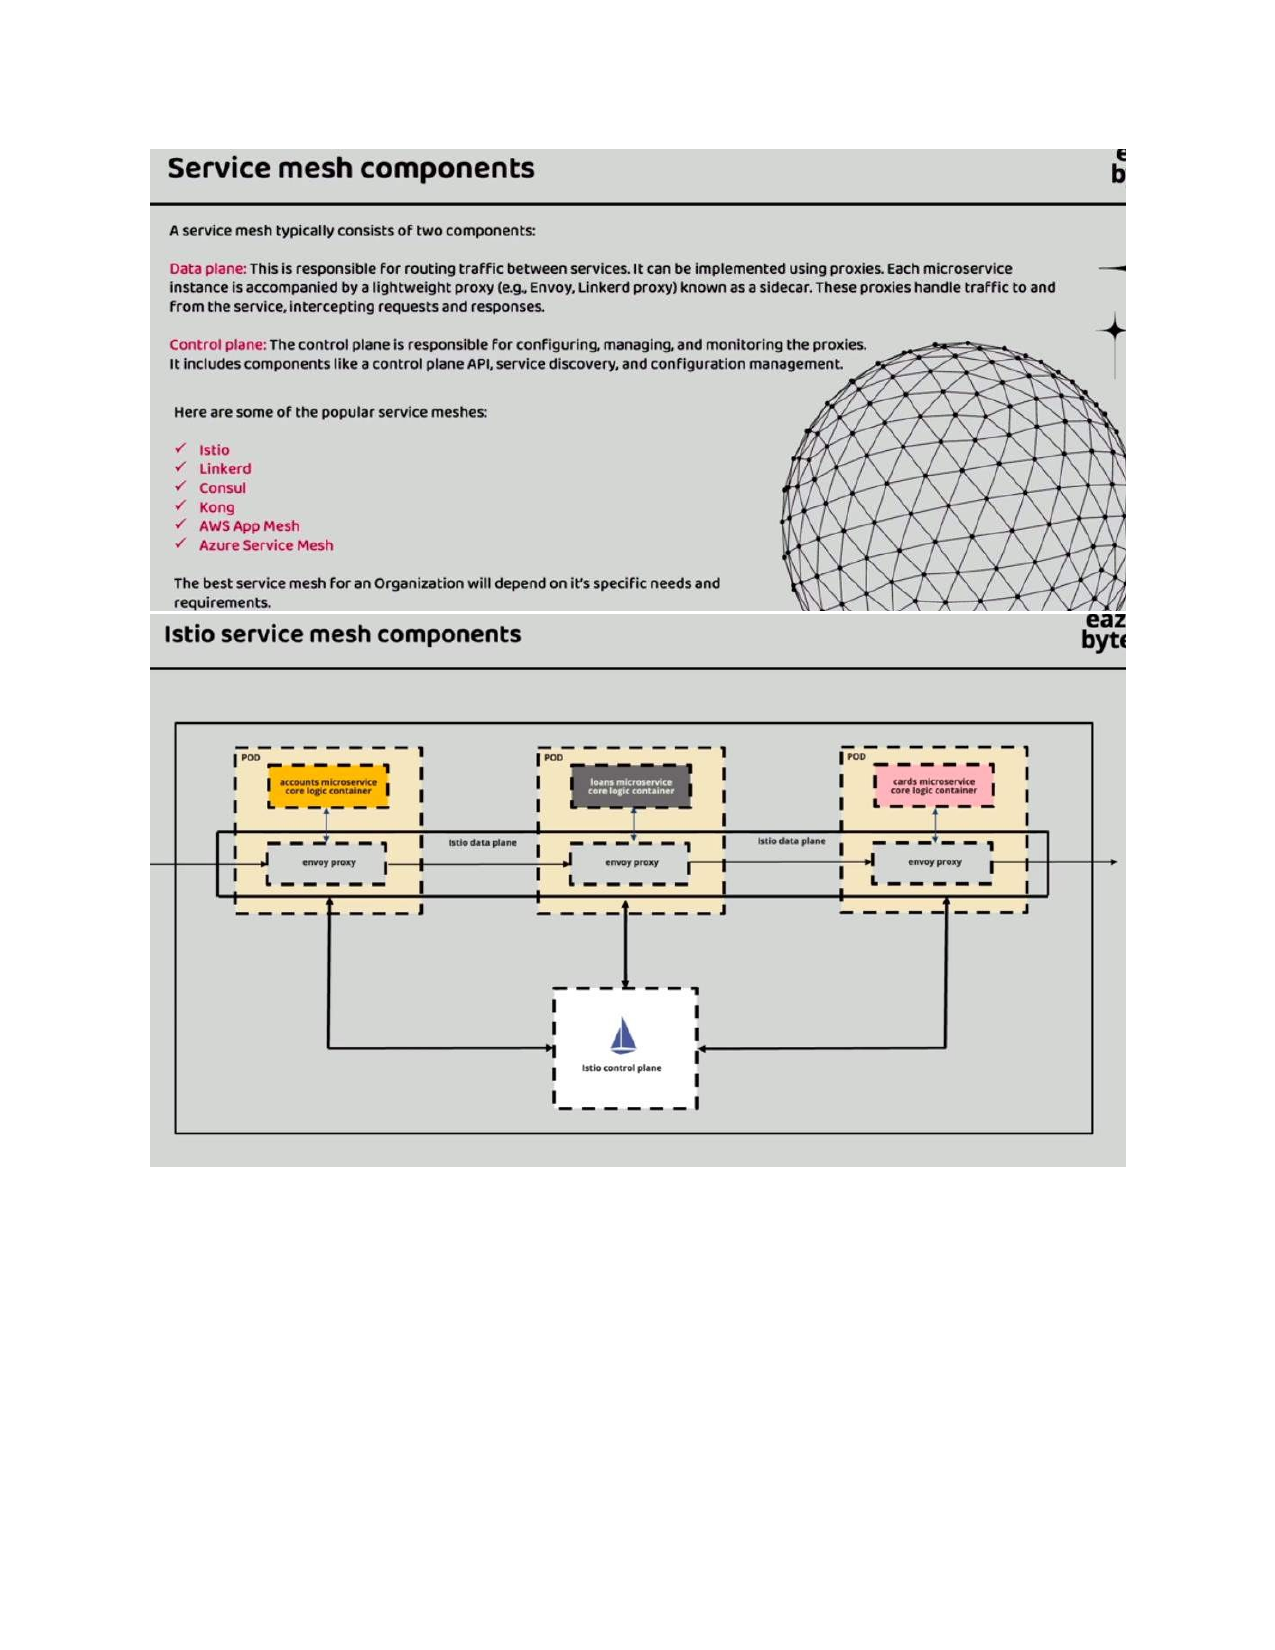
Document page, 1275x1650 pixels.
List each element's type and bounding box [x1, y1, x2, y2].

picture [150, 149, 1126, 611]
picture [150, 614, 1126, 1167]
